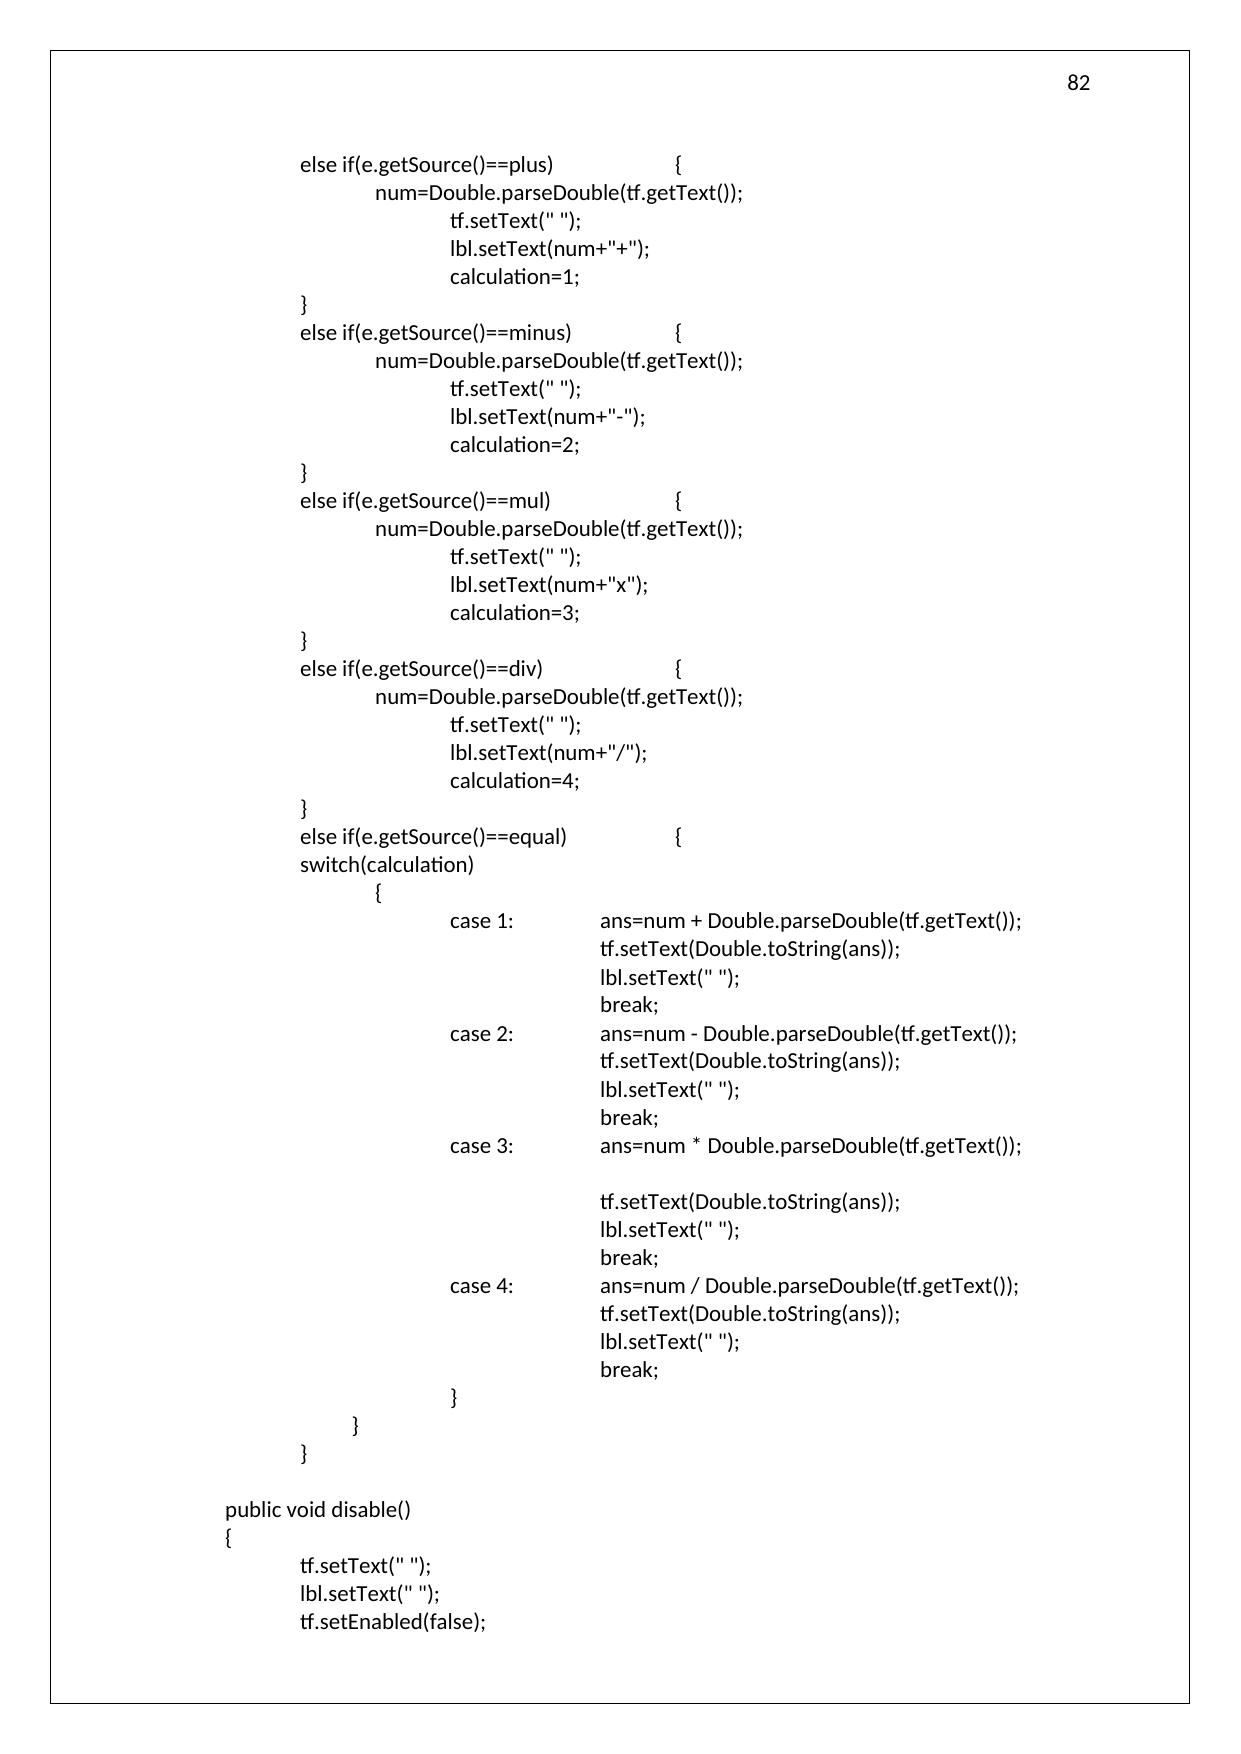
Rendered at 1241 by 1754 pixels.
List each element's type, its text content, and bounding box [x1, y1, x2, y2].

text } [150, 794, 1090, 822]
text tf.setEnabled(false); [150, 1607, 1090, 1635]
text num=Double.parseDouble(tf.getText()); [150, 682, 1090, 710]
text case 1: ans=num + Double.parseDouble(tf.getText()); [150, 907, 1090, 934]
text } [150, 1411, 1090, 1439]
text break; [150, 1243, 1090, 1271]
text tf.setText(Double.toString(ans)); [150, 934, 1090, 963]
text else if(e.getSource()==plus) { [150, 150, 1090, 178]
text break; [150, 991, 1090, 1019]
text calculation=4; [150, 766, 1090, 794]
text break; [150, 1103, 1090, 1131]
text lbl.setText(num+"-"); [150, 402, 1090, 430]
text lbl.setText(" "); [150, 1075, 1090, 1103]
text calculation=3; [150, 598, 1090, 626]
text lbl.setText(" "); [150, 1579, 1090, 1607]
text lbl.setText(" "); [150, 1327, 1090, 1355]
text tf.setText(" "); [150, 710, 1090, 738]
text lbl.setText(num+"x"); [150, 570, 1090, 598]
text num=Double.parseDouble(tf.getText()); [150, 514, 1090, 542]
text tf.setText(" "); [150, 206, 1090, 234]
text lbl.setText(num+"/"); [150, 738, 1090, 766]
text tf.setText(Double.toString(ans)); [150, 1299, 1090, 1327]
text } [150, 458, 1090, 486]
text num=Double.parseDouble(tf.getText()); [150, 178, 1090, 206]
text } [150, 626, 1090, 654]
text tf.setText(" "); [150, 1551, 1090, 1579]
text break; [150, 1355, 1090, 1383]
text else if(e.getSource()==mul) { [150, 486, 1090, 514]
text tf.setText(" "); [150, 542, 1090, 570]
text case 2: ans=num - Double.parseDouble(tf.getText()); [150, 1019, 1090, 1047]
text num=Double.parseDouble(tf.getText()); [150, 346, 1090, 374]
text else if(e.getSource()==equal) { [150, 822, 1090, 851]
text } [150, 1383, 1090, 1411]
text case 3: ans=num * Double.parseDouble(tf.getText()); [150, 1131, 1090, 1159]
text } [150, 290, 1090, 318]
text public void disable() [150, 1495, 1090, 1523]
text } [150, 1439, 1090, 1467]
text { [150, 1523, 1090, 1551]
text tf.setText(Double.toString(ans)); [150, 1187, 1090, 1215]
text tf.setText(" "); [150, 374, 1090, 402]
text lbl.setText(num+"+"); [150, 234, 1090, 262]
text calculation=1; [150, 262, 1090, 290]
text lbl.setText(" "); [150, 963, 1090, 991]
text switch(calculation) [150, 851, 1090, 878]
text case 4: ans=num / Double.parseDouble(tf.getText()); [150, 1271, 1090, 1299]
text else if(e.getSource()==minus) { [150, 318, 1090, 346]
text else if(e.getSource()==div) { [150, 654, 1090, 682]
text { [150, 878, 1090, 907]
text lbl.setText(" "); [150, 1215, 1090, 1243]
text calculation=2; [150, 430, 1090, 458]
text tf.setText(Double.toString(ans)); [150, 1047, 1090, 1075]
